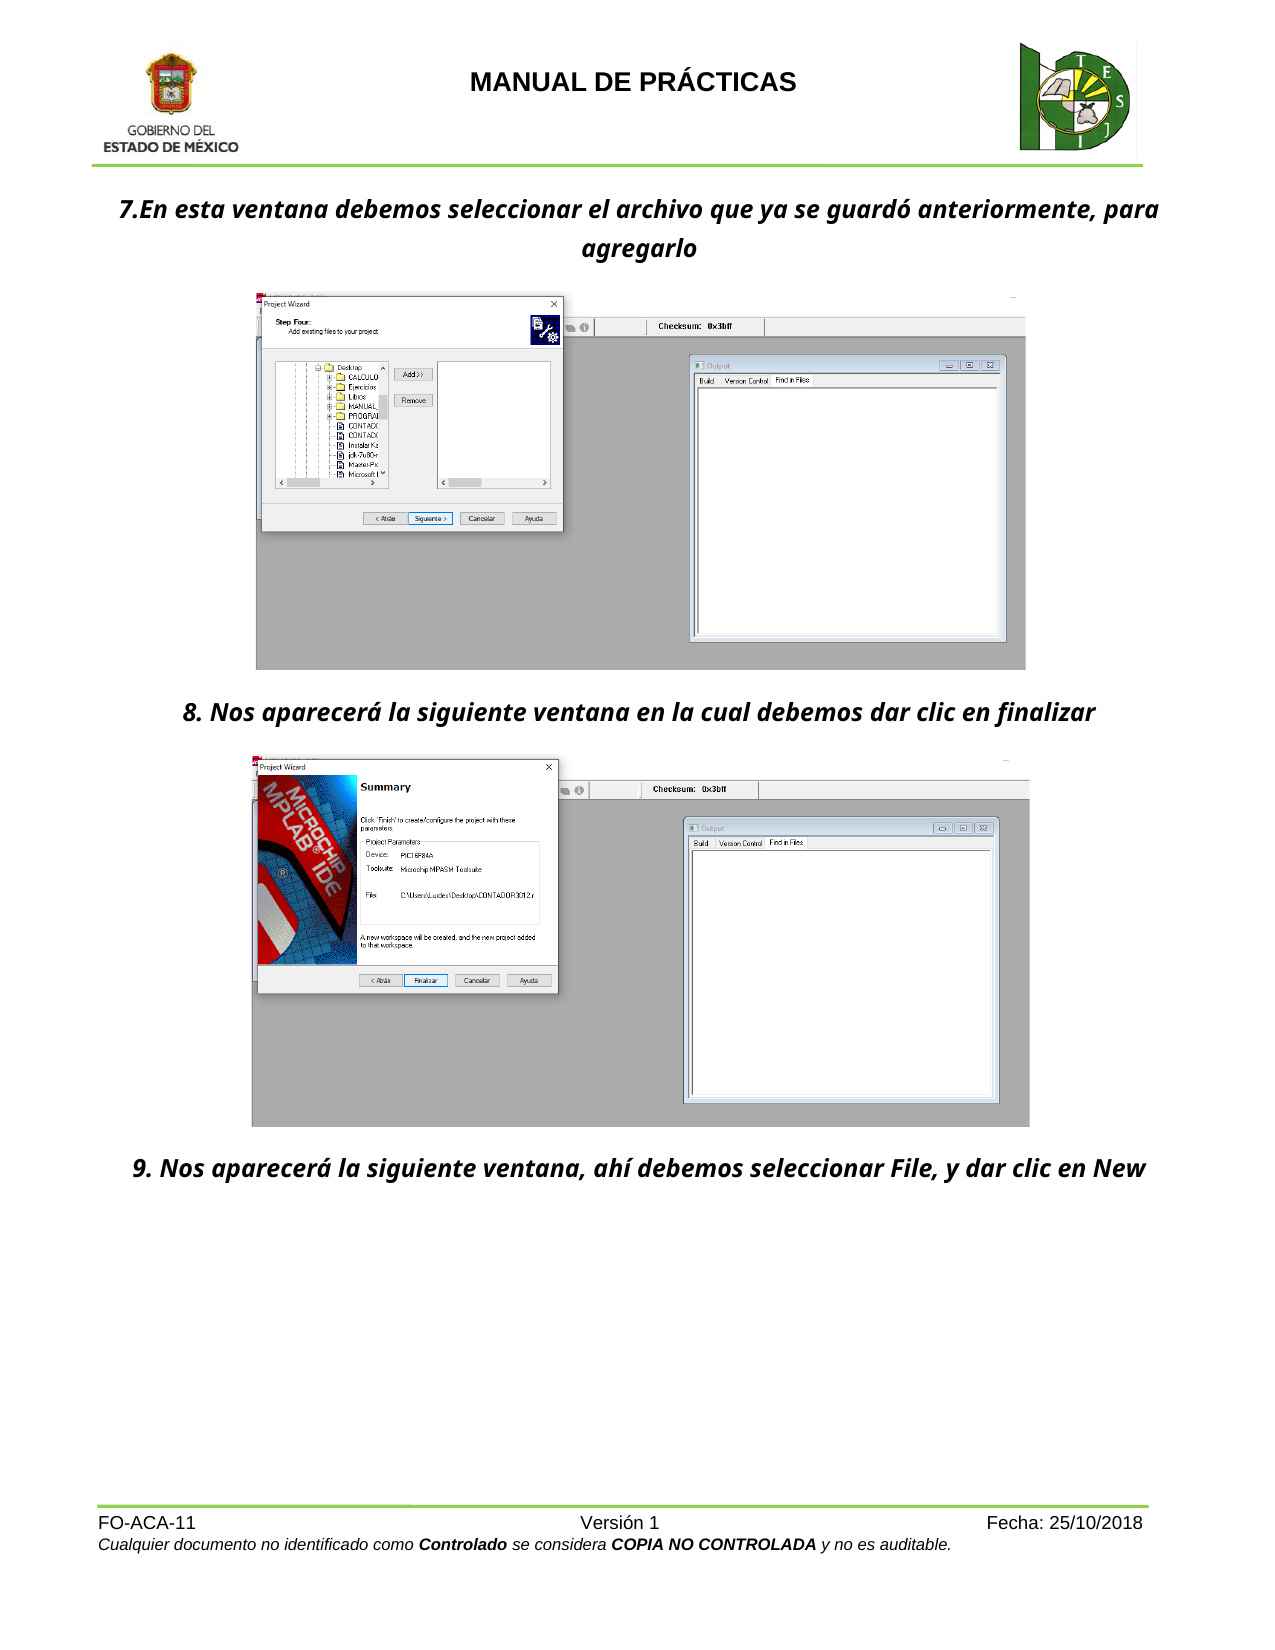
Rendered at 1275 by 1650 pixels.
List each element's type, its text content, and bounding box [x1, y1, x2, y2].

text 7.En esta ventana debemos seleccionar el archivo que ya se guardó anteriormente, para agregarlo [98, 192, 1183, 265]
picture [251, 754, 1030, 1127]
picture [95, 42, 241, 161]
picture [1018, 41, 1137, 157]
picture [255, 291, 1026, 670]
text 9. Nos aparecerá la siguiente ventana, ahí debemos seleccionar File, y dar clic en New [98, 1151, 1183, 1185]
text 8. Nos aparecerá la siguiente ventana en la cual debemos dar clic en finalizar [98, 694, 1183, 728]
